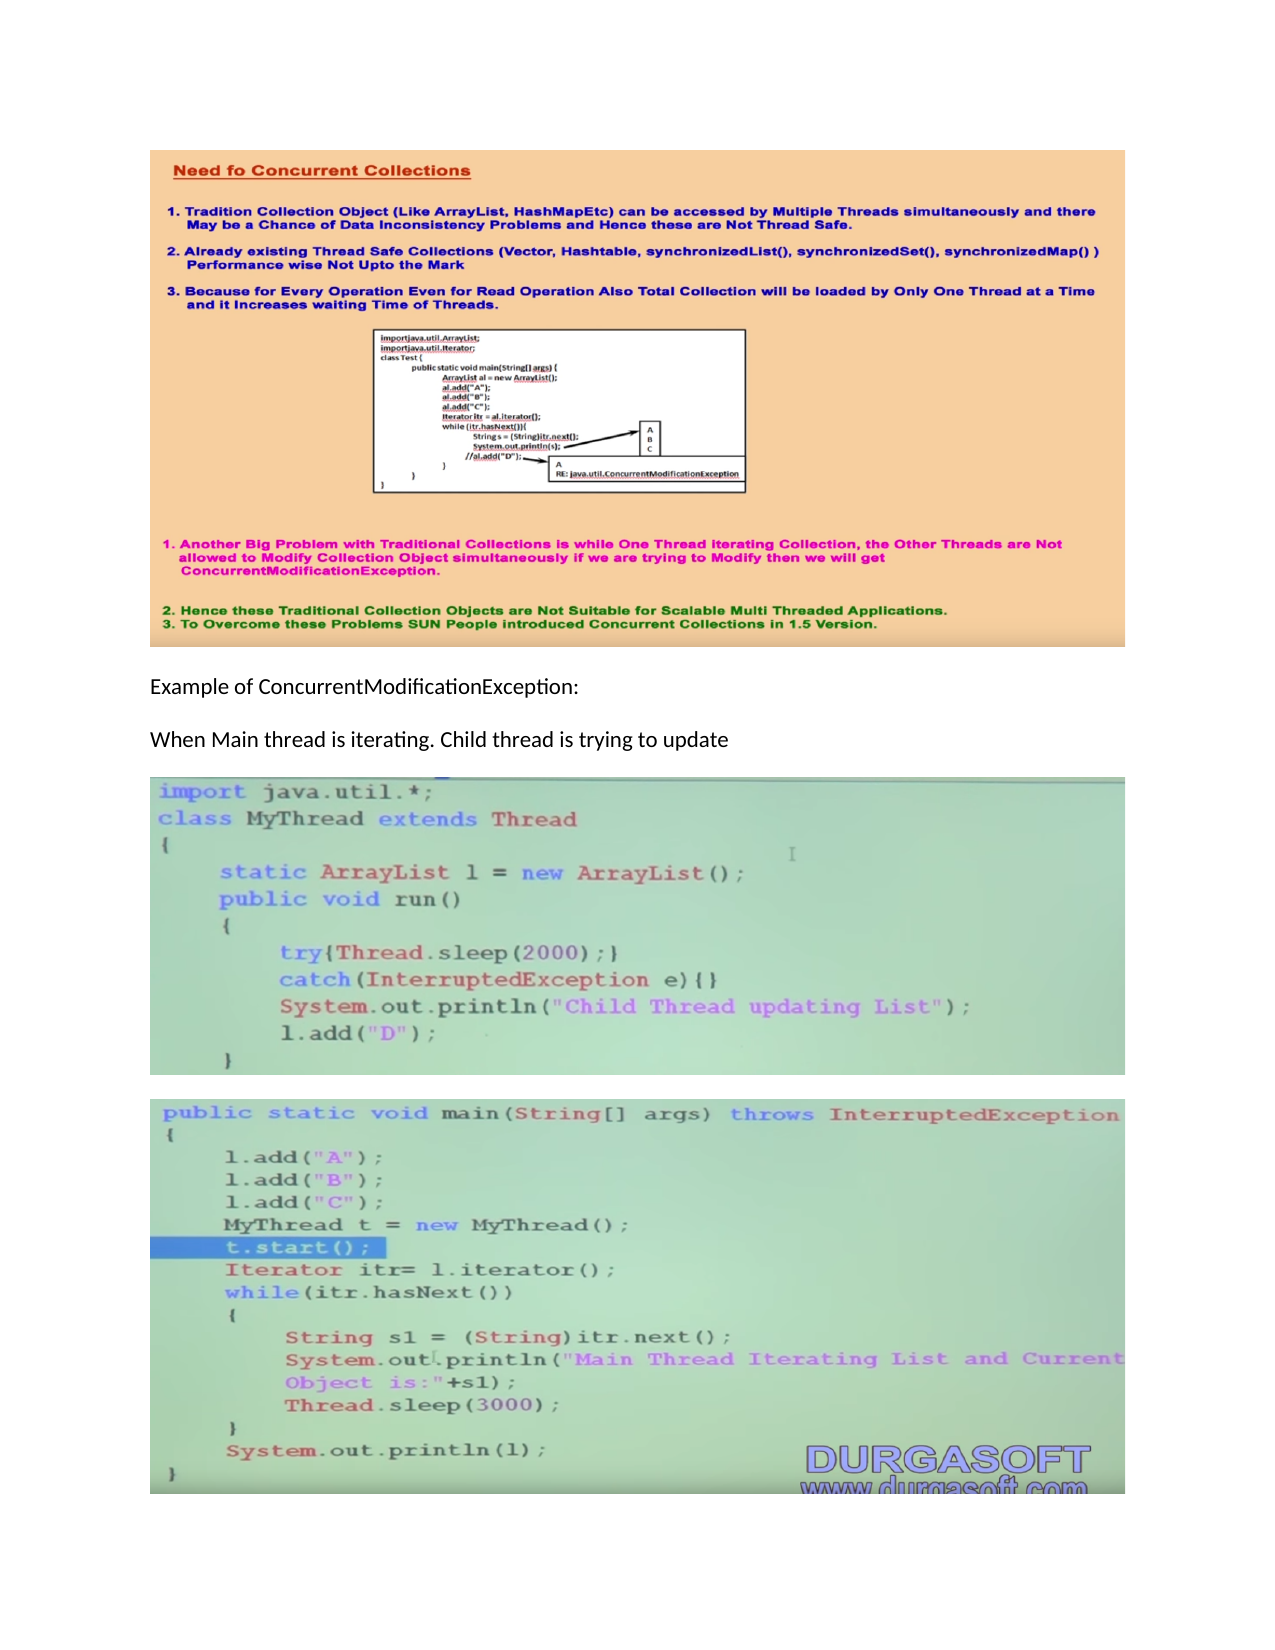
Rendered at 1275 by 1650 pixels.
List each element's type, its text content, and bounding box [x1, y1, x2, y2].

text Example of ConcurrentModificationException: [150, 672, 1125, 700]
text When Main thread is iterating. Child thread is trying to update [150, 725, 1125, 753]
picture [150, 777, 1125, 1075]
picture [150, 150, 1125, 647]
picture [150, 1099, 1125, 1494]
